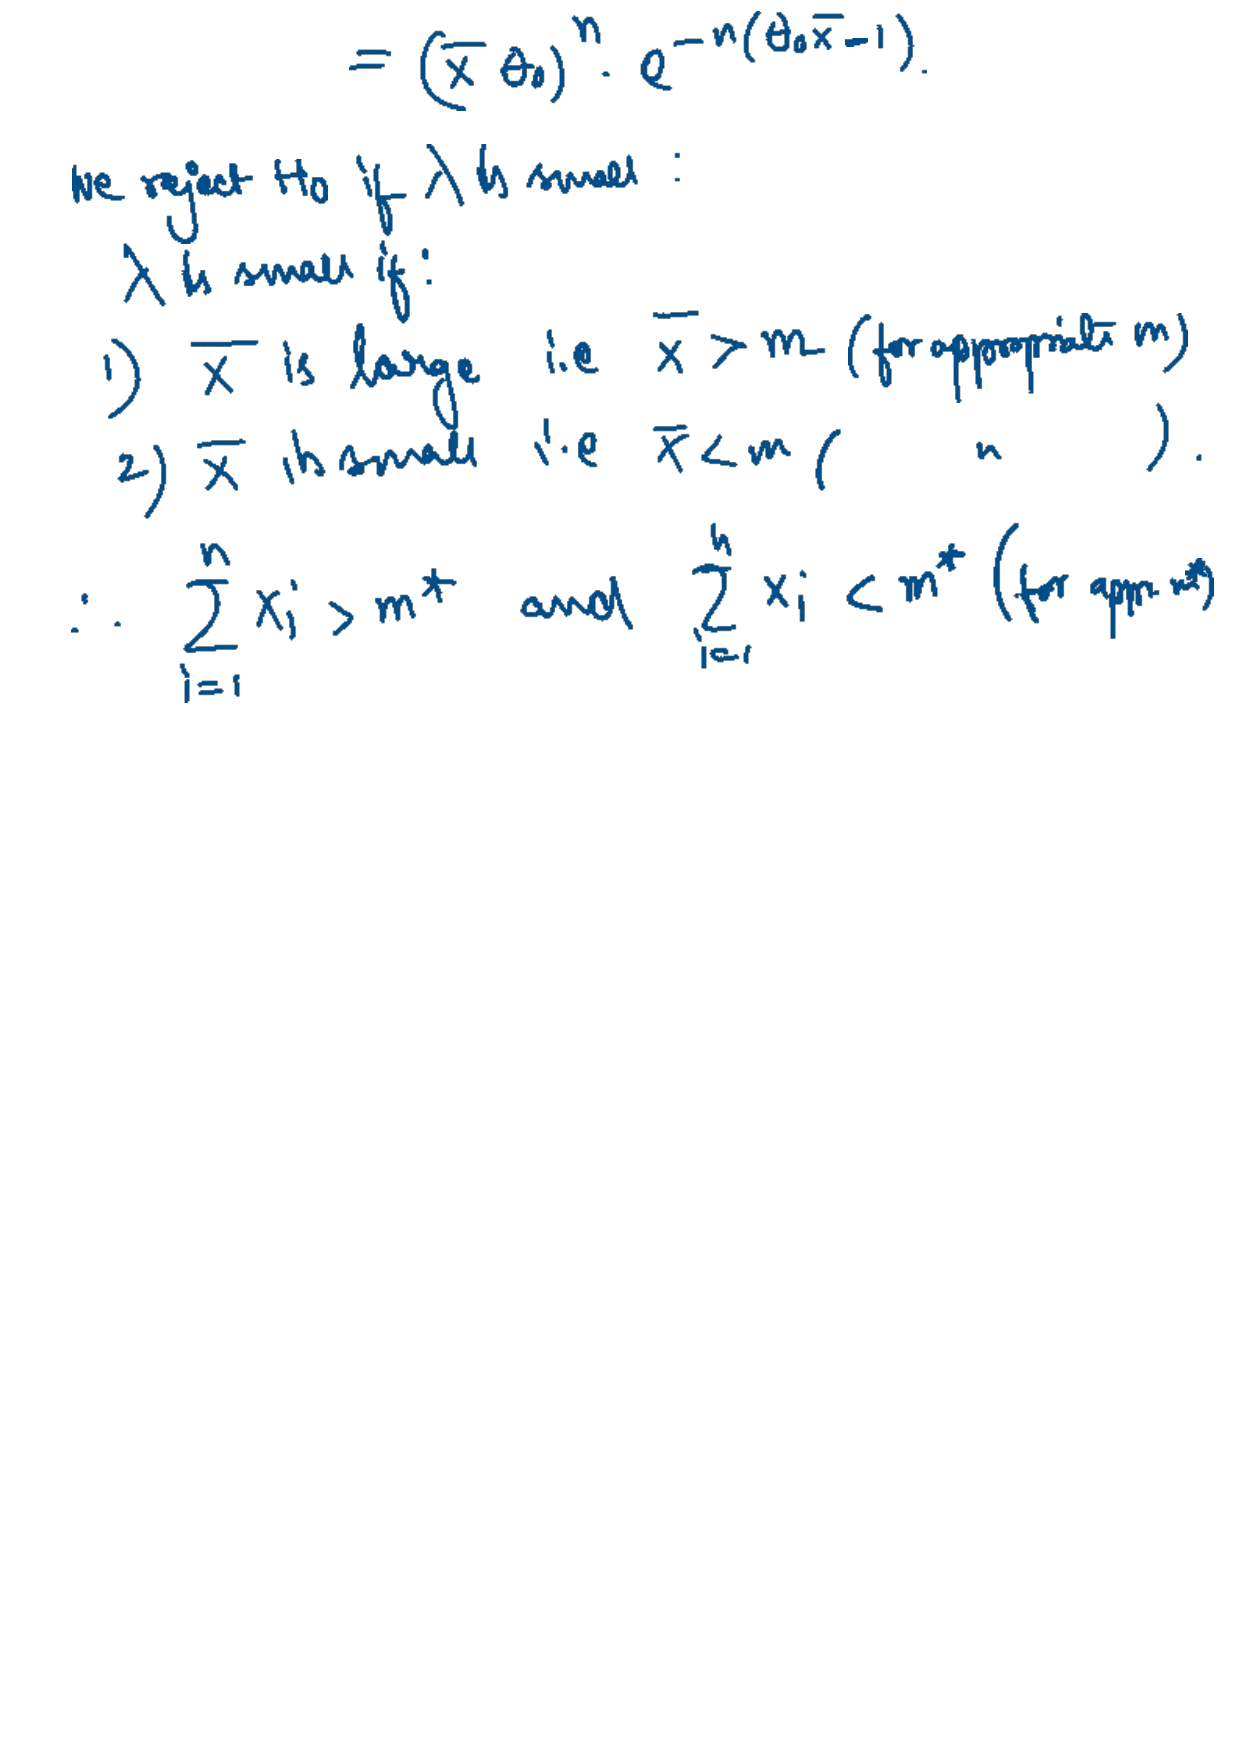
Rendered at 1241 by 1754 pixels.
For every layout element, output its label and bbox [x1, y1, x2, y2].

picture [349, 11, 927, 111]
picture [71, 144, 1214, 703]
